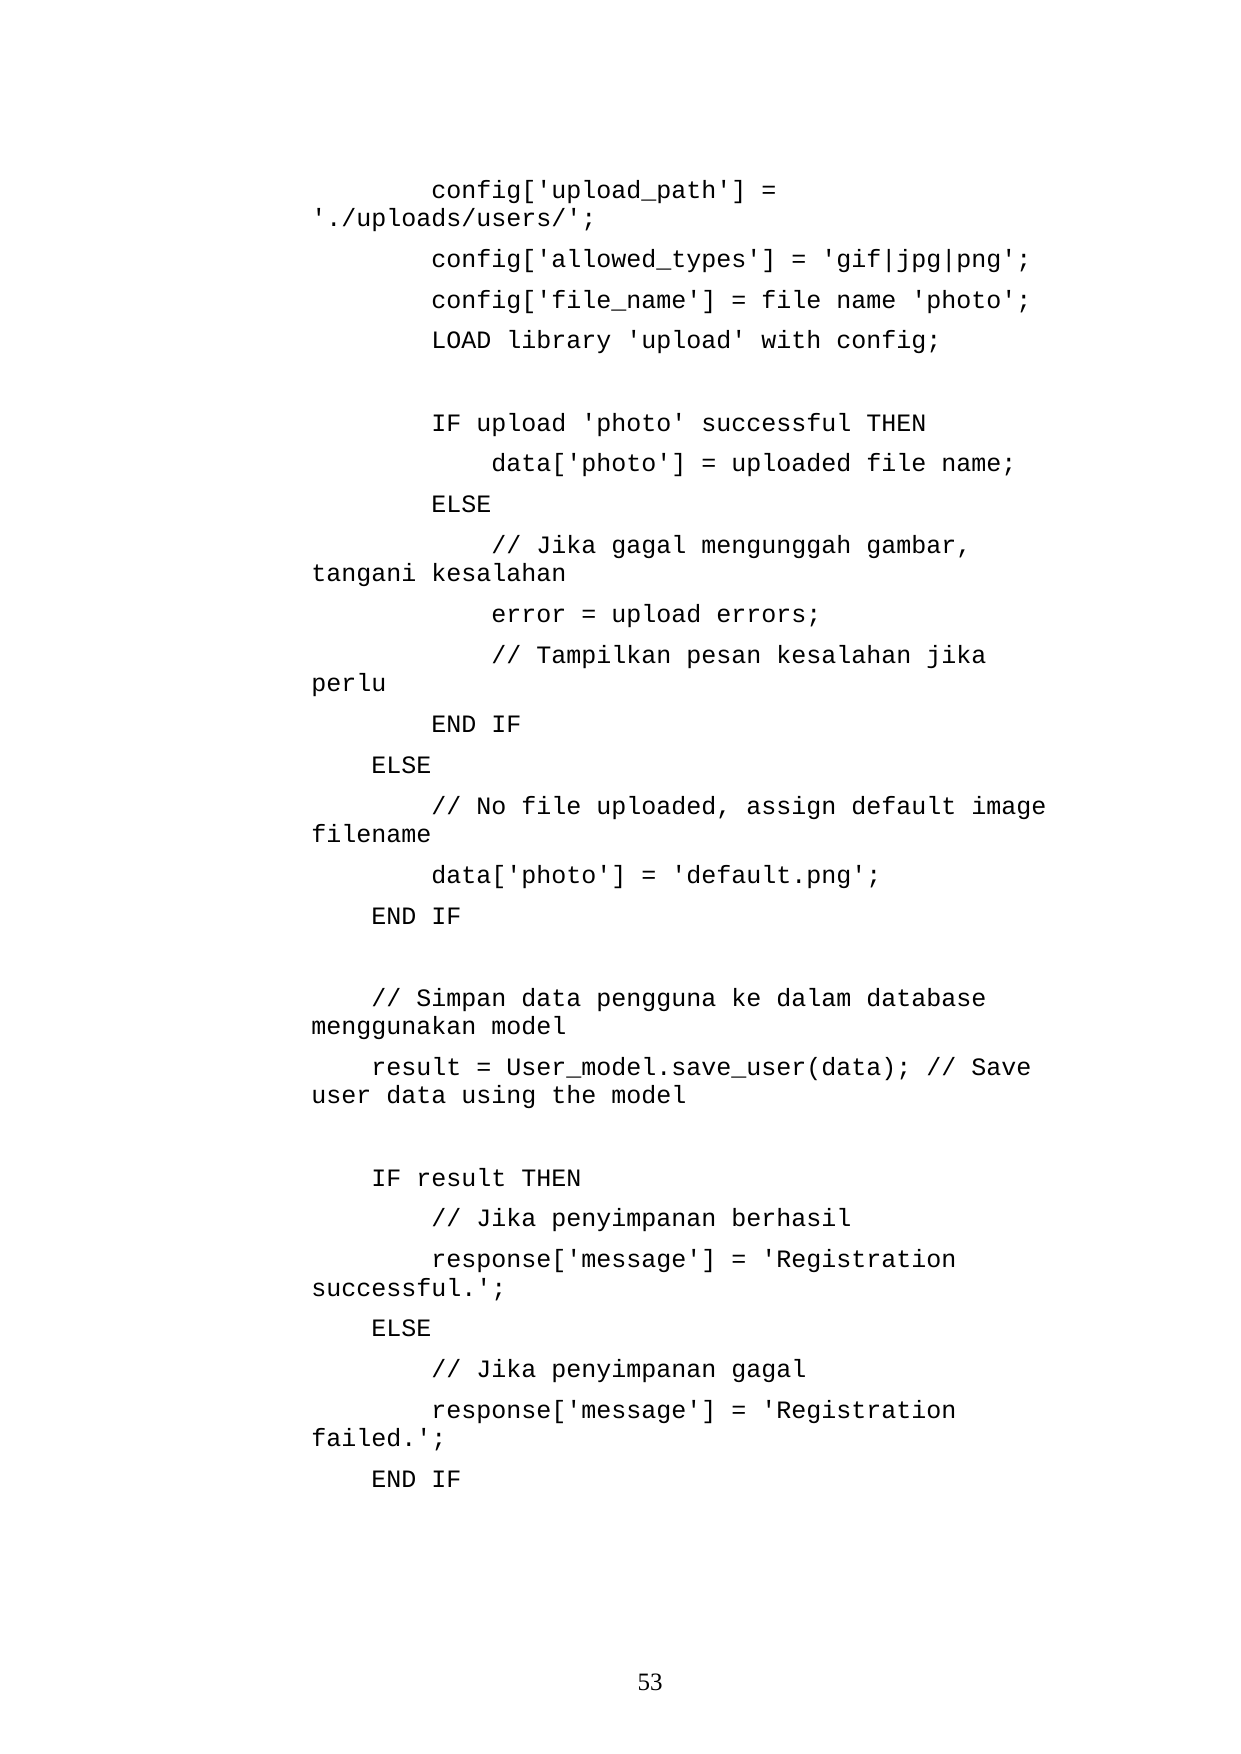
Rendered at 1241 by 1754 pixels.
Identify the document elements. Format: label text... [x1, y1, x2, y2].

text // Jika penyimpanan gagal [311, 1357, 1063, 1385]
text IF upload 'photo' successful THEN [311, 410, 1063, 438]
text error = upload errors; [311, 602, 1063, 630]
text response['message'] = 'Registration failed.'; [311, 1398, 1063, 1454]
text config['allowed_types'] = 'gif|jpg|png'; [311, 246, 1063, 275]
text // Tampilkan pesan kesalahan jika perlu [311, 643, 1063, 699]
text END IF [311, 903, 1063, 932]
text END IF [311, 712, 1063, 740]
text ELSE [311, 1316, 1063, 1344]
text config['upload_path'] = './uploads/users/'; [311, 177, 1063, 234]
text data['photo'] = uploaded file name; [311, 451, 1063, 479]
text LOAD library 'upload' with config; [311, 328, 1063, 356]
text data['photo'] = 'default.png'; [311, 863, 1063, 891]
text // Jika gagal mengunggah gambar, tangani kesalahan [311, 533, 1063, 589]
text ELSE [311, 492, 1063, 520]
text END IF [311, 1467, 1063, 1495]
text result = User_model.save_user(data); // Save user data using the model [311, 1055, 1063, 1111]
text response['message'] = 'Registration successful.'; [311, 1247, 1063, 1303]
text IF result THEN [311, 1165, 1063, 1193]
text ELSE [311, 753, 1063, 781]
text // No file uploaded, assign default image filename [311, 793, 1063, 850]
text // Jika penyimpanan berhasil [311, 1206, 1063, 1234]
text // Simpan data pengguna ke dalam database menggunakan model [311, 986, 1063, 1042]
text config['file_name'] = file name 'photo'; [311, 287, 1063, 316]
